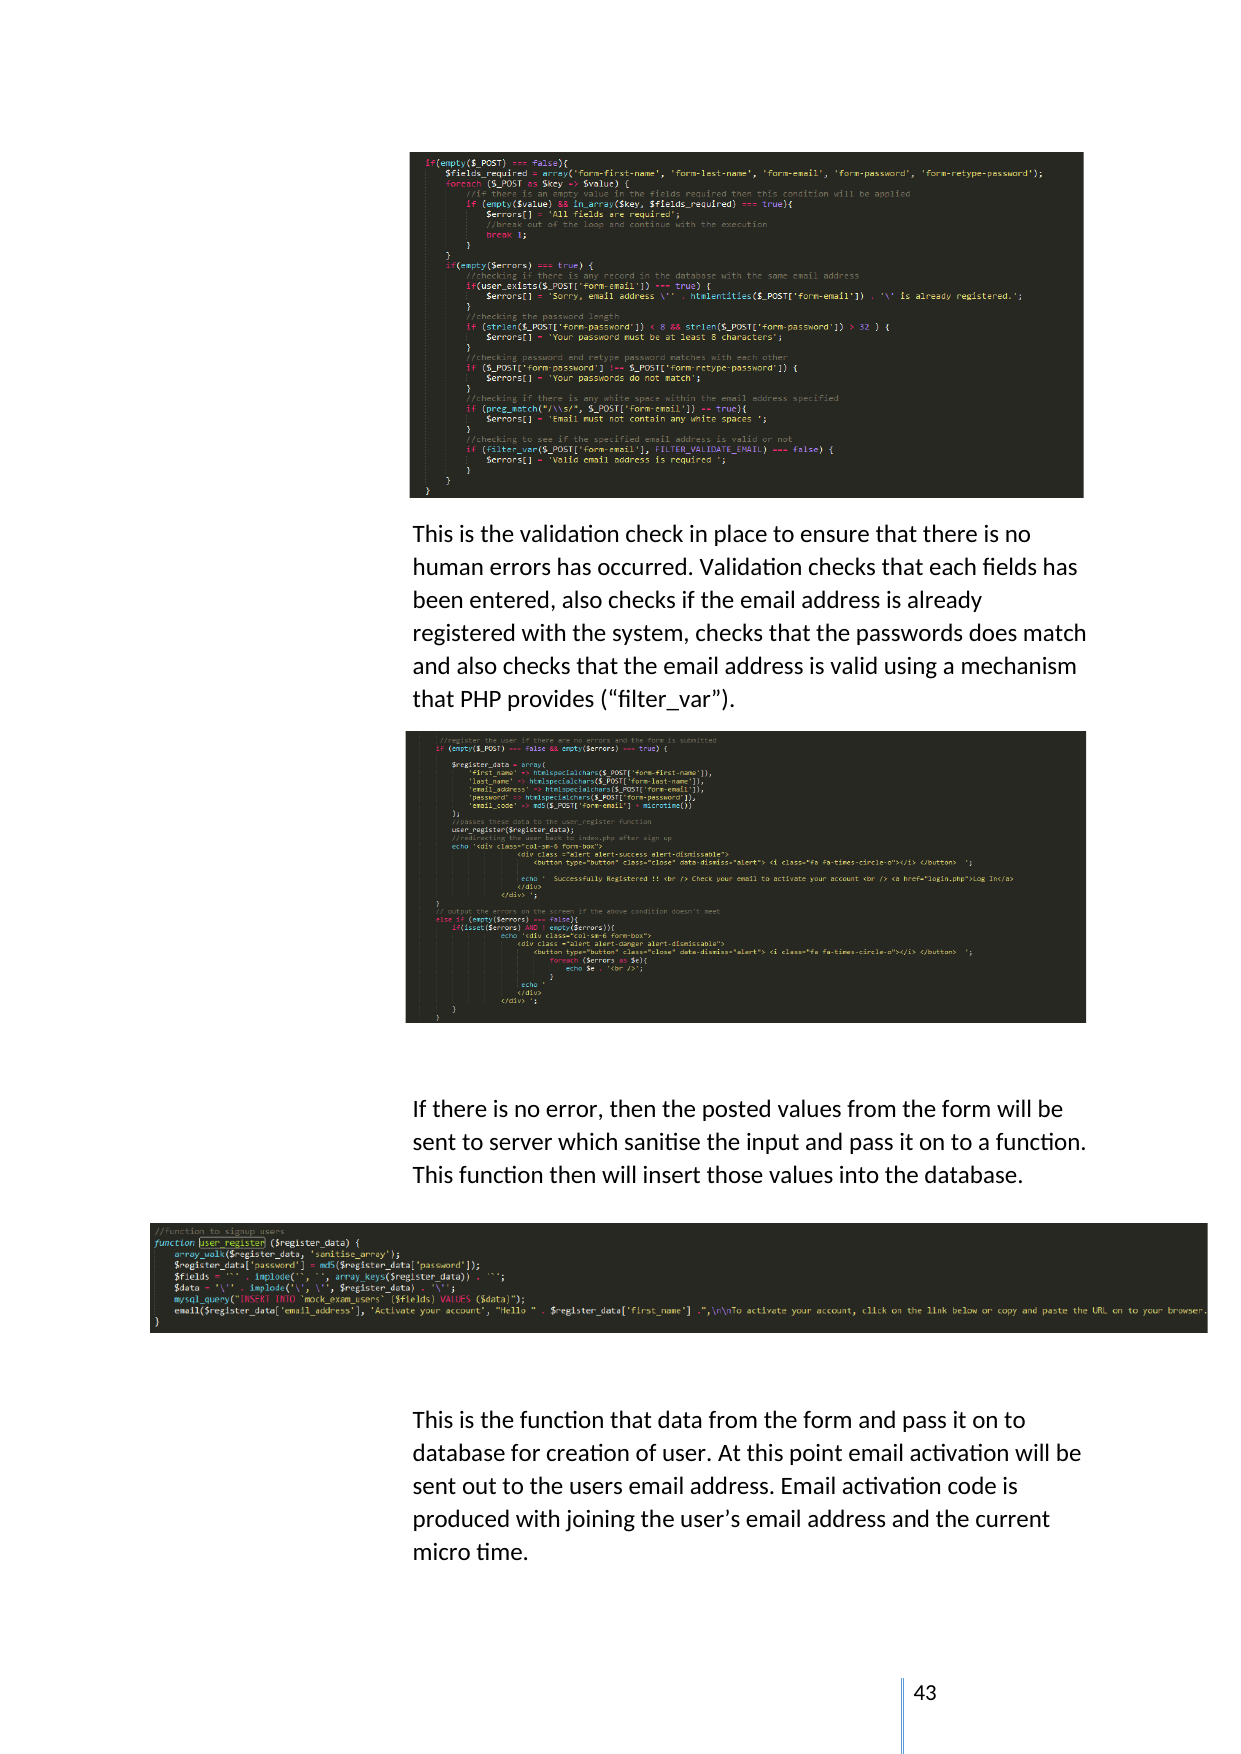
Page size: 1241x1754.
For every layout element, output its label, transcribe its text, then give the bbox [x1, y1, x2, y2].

picture [405, 731, 1087, 1023]
text If there is no error, then the posted values from the form will be sent to server which sanitise the input and pass it on to a function. This function then will insert those values into the database. [412, 1093, 1090, 1190]
picture [150, 1223, 1208, 1333]
text This is the function that data from the form and pass it on to database for creation of user. At this point email activation will be sent out to the users email address. Email activation code is produced with joining the user’s email address and the current micro time. [412, 1404, 1090, 1566]
picture [409, 152, 1084, 498]
